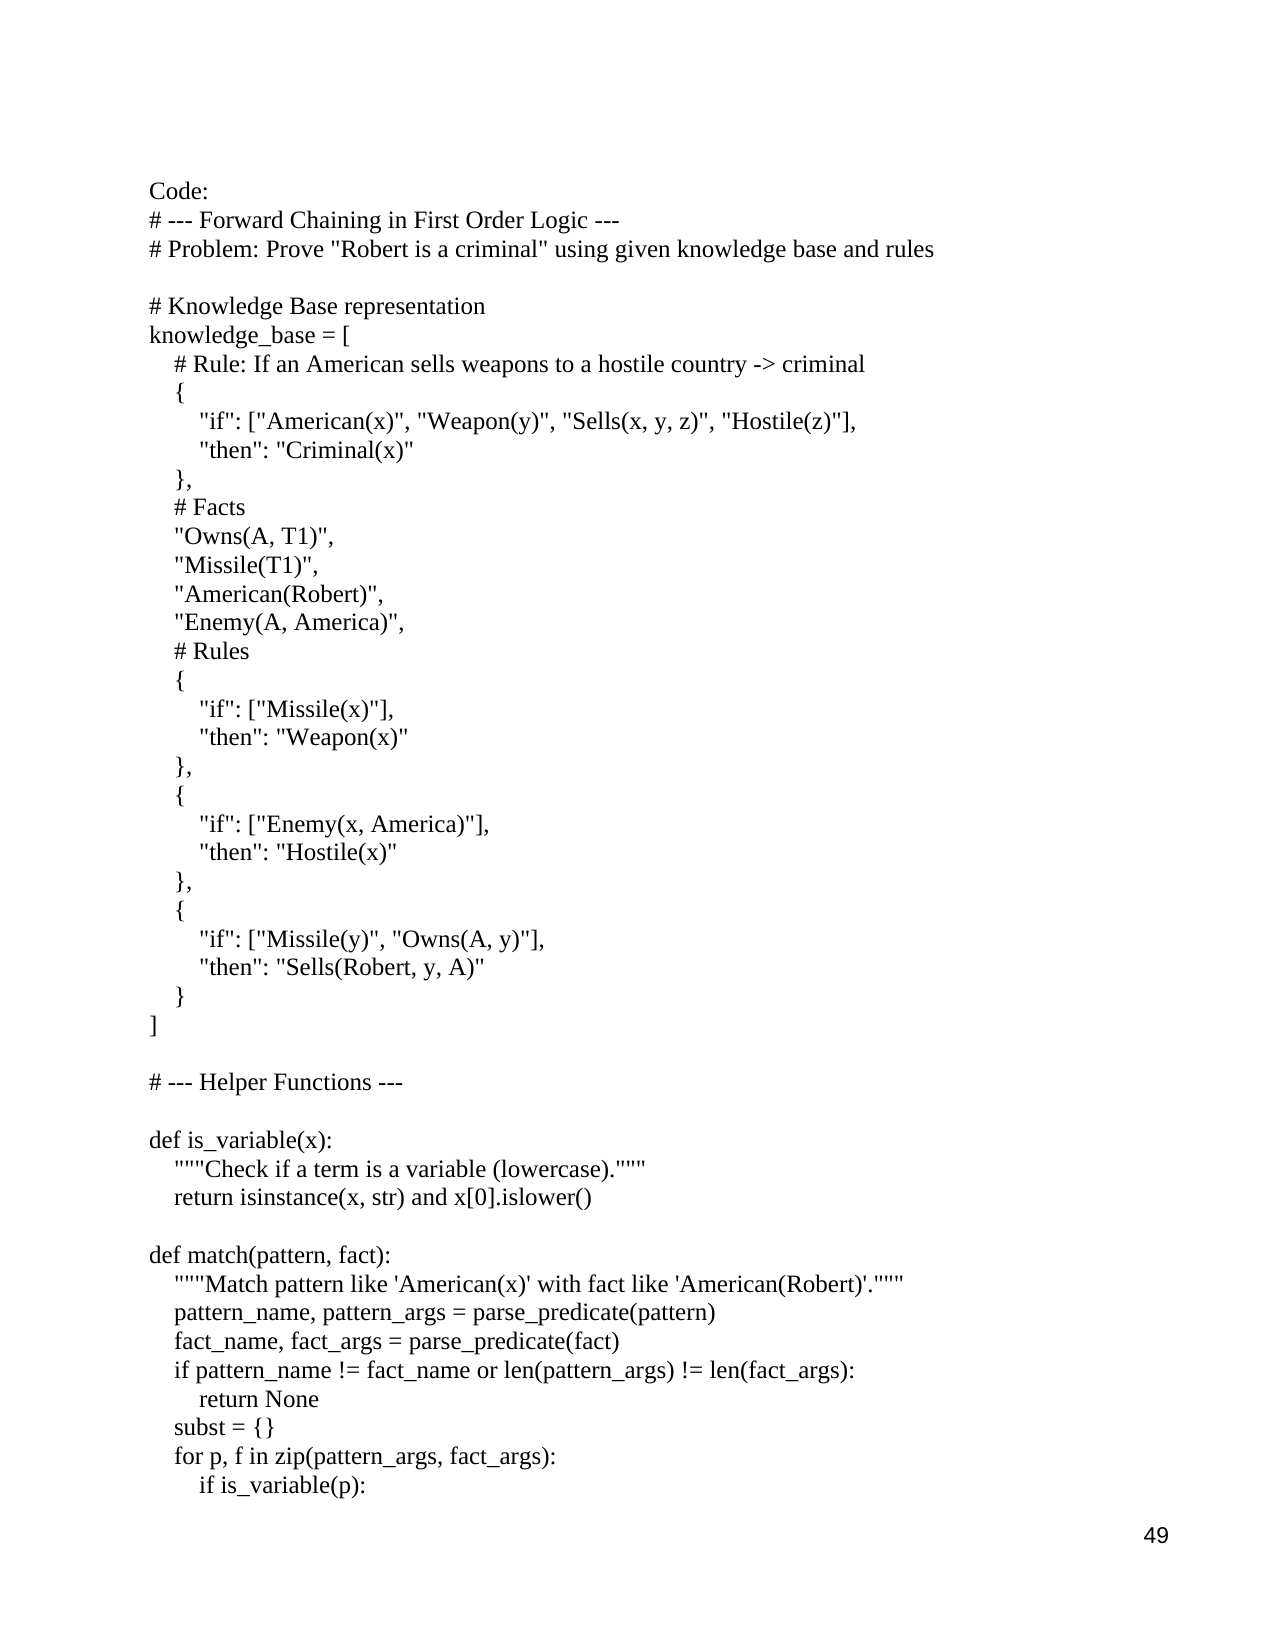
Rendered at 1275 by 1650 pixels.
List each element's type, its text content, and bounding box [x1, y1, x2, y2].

text Code: [149, 176, 1169, 205]
text # --- Forward Chaining in First Order Logic --- [149, 205, 1169, 234]
text return None [149, 1384, 1169, 1412]
text fact_name, fact_args = parse_predicate(fact) [149, 1326, 1169, 1355]
text } [149, 981, 1169, 1010]
text """Check if a term is a variable (lowercase).""" [149, 1154, 1169, 1182]
text "then": "Criminal(x)" [149, 435, 1169, 464]
text def match(pattern, fact): [149, 1240, 1169, 1269]
text subst = {} [149, 1412, 1169, 1441]
text { [149, 895, 1169, 924]
text # Rule: If an American sells weapons to a hostile country -> criminal [149, 349, 1169, 377]
text # Facts [149, 492, 1169, 521]
text if is_variable(p): [149, 1470, 1169, 1499]
text "Missile(T1)", [149, 550, 1169, 579]
text """Match pattern like 'American(x)' with fact like 'American(Robert)'.""" [149, 1269, 1169, 1297]
text "then": "Weapon(x)" [149, 722, 1169, 751]
text { [149, 377, 1169, 406]
text }, [149, 464, 1169, 492]
text "then": "Hostile(x)" [149, 837, 1169, 866]
text # Rules [149, 636, 1169, 665]
text "Enemy(A, America)", [149, 607, 1169, 636]
text def is_variable(x): [149, 1125, 1169, 1154]
text # Problem: Prove "Robert is a criminal" using given knowledge base and rules [149, 234, 1169, 262]
text "if": ["Missile(y)", "Owns(A, y)"], [149, 924, 1169, 952]
text return isinstance(x, str) and x[0].islower() [149, 1182, 1169, 1211]
text knowledge_base = [ [149, 320, 1169, 349]
text # Knowledge Base representation [149, 291, 1169, 320]
text ] [149, 1010, 1169, 1039]
text for p, f in zip(pattern_args, fact_args): [149, 1441, 1169, 1470]
text "then": "Sells(Robert, y, A)" [149, 952, 1169, 981]
text "if": ["Missile(x)"], [149, 694, 1169, 722]
text "if": ["American(x)", "Weapon(y)", "Sells(x, y, z)", "Hostile(z)"], [149, 406, 1169, 435]
text }, [149, 866, 1169, 895]
text "Owns(A, T1)", [149, 521, 1169, 550]
text if pattern_name != fact_name or len(pattern_args) != len(fact_args): [149, 1355, 1169, 1384]
text # --- Helper Functions --- [149, 1067, 1169, 1096]
text { [149, 780, 1169, 809]
text "if": ["Enemy(x, America)"], [149, 809, 1169, 837]
text { [149, 665, 1169, 694]
text pattern_name, pattern_args = parse_predicate(pattern) [149, 1297, 1169, 1326]
text "American(Robert)", [149, 579, 1169, 607]
text }, [149, 751, 1169, 780]
